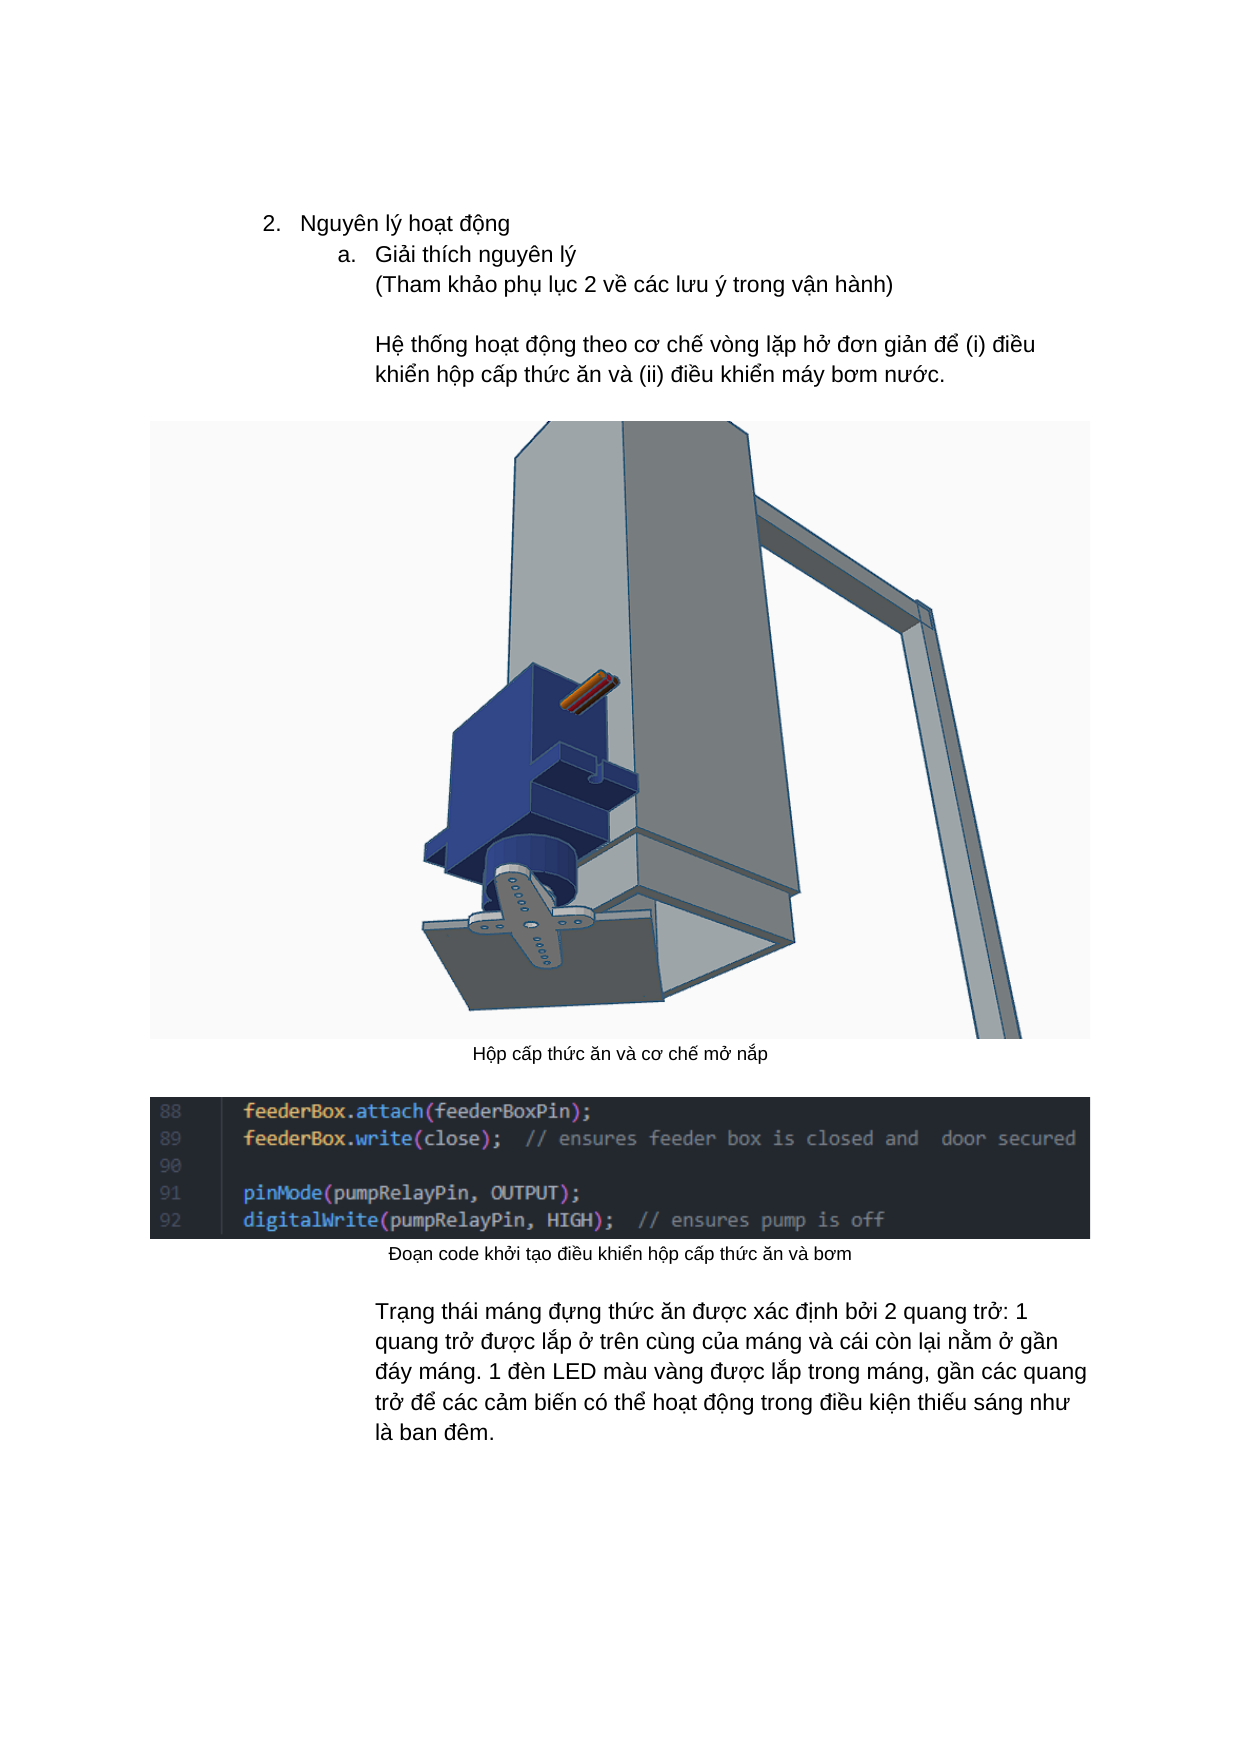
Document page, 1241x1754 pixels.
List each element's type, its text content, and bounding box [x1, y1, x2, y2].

subtitle Giải thích nguyên lý [337, 241, 1090, 267]
text Trạng thái máng đựng thức ăn được xác định bởi 2 quang trở: 1 quang trở được lắp ở trên cùng của máng và cái còn lại nằm ở gần đáy máng. 1 đèn LED màu vàng được lắp trong máng, gần các quang trở để các cảm biến có thể hoạt động trong điều kiện thiếu sáng như là ban đêm. [375, 1298, 1090, 1445]
picture [150, 421, 1091, 1039]
subtitle Nguyên lý hoạt động [262, 210, 1090, 237]
text (Tham khảo phụ lục 2 về các lưu ý trong vận hành) [375, 271, 1090, 297]
text Hệ thống hoạt động theo cơ chế vòng lặp hở đơn giản để (i) điều khiển hộp cấp thức ăn và (ii) điều khiển máy bơm nước. [375, 331, 1090, 388]
text Hộp cấp thức ăn và cơ chế mở nắp [150, 1042, 1090, 1064]
picture [150, 1097, 1091, 1239]
text Đoạn code khởi tạo điều khiển hộp cấp thức ăn và bơm [150, 1243, 1090, 1264]
